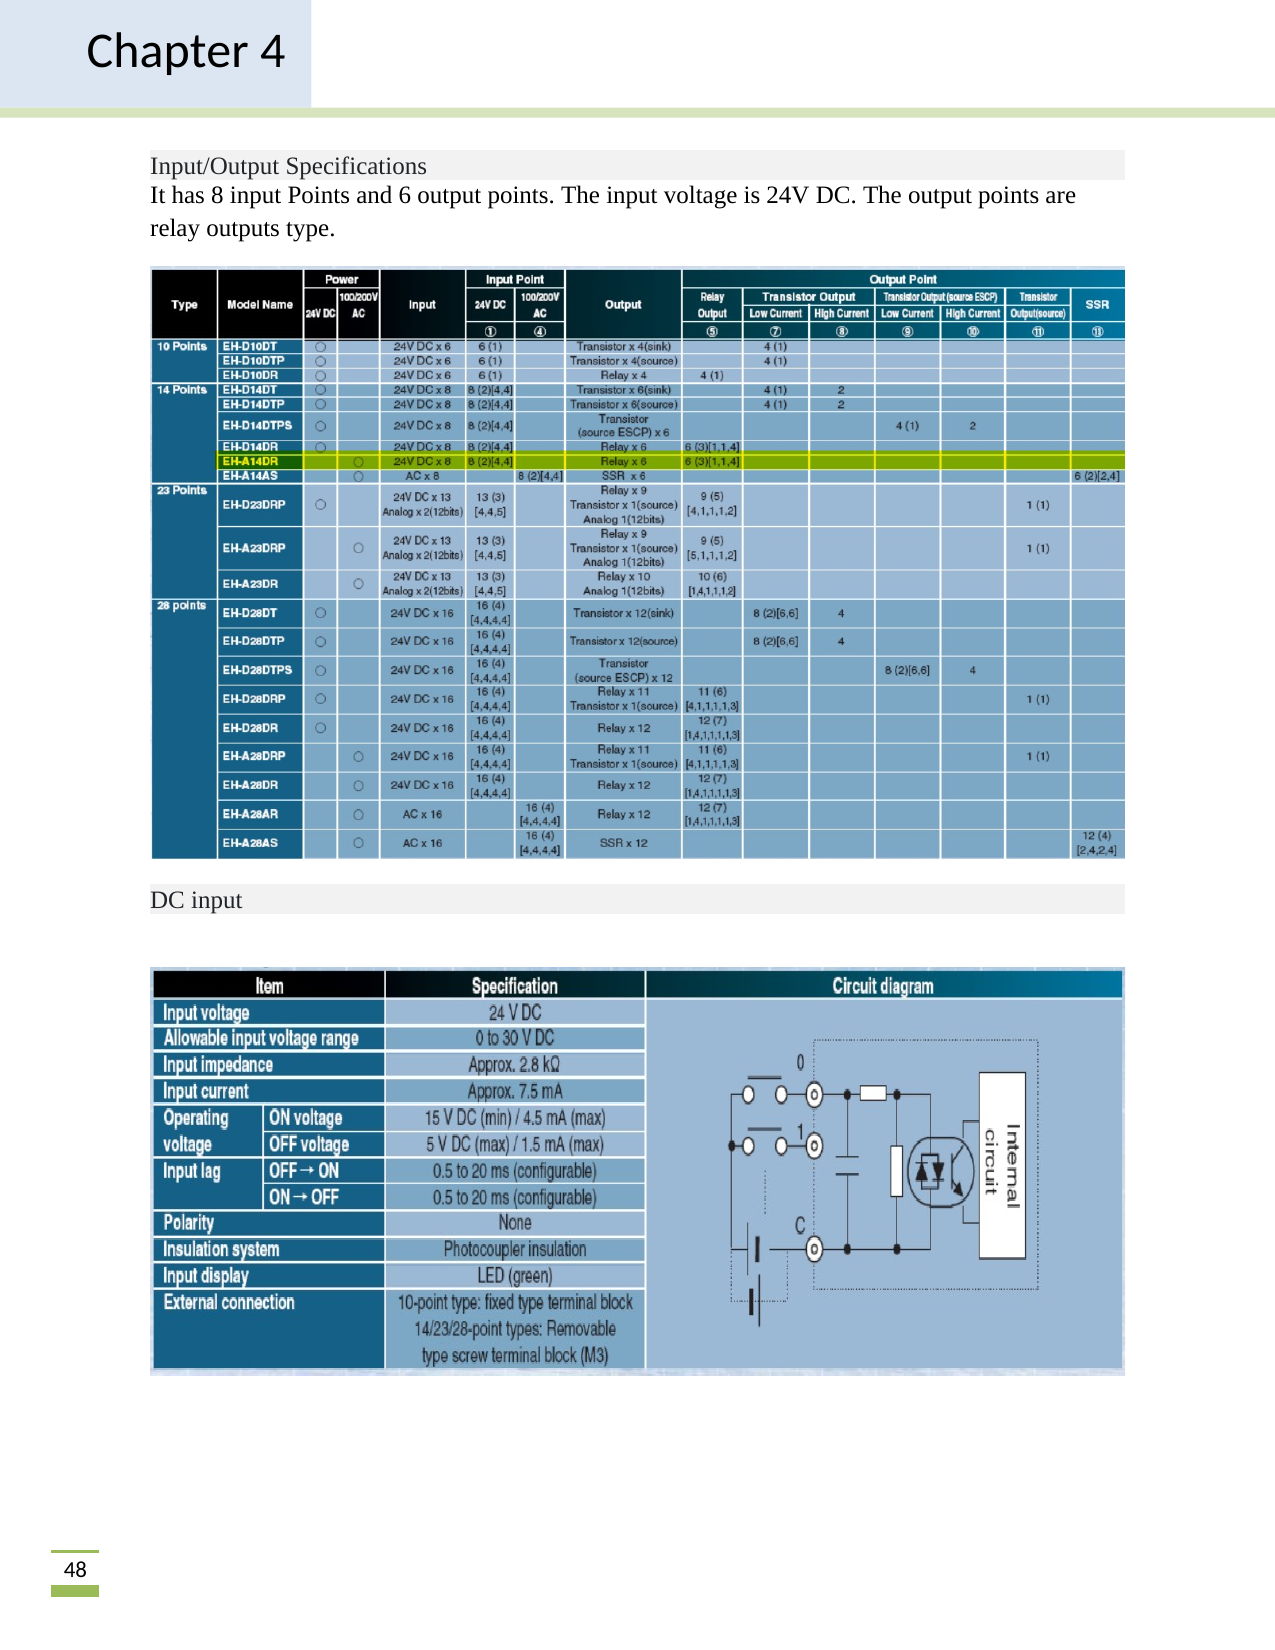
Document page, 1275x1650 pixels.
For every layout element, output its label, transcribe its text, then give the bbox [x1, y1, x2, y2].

picture [1021, 292, 1057, 301]
subtitle DC input [150, 884, 1125, 914]
picture [150, 967, 1125, 1376]
subtitle Input/Output Specifications [150, 150, 1125, 180]
picture [150, 266, 1125, 860]
picture [909, 274, 937, 283]
text It has 8 input Points and 6 output points. The input voltage is 24V DC. The output points are relay outputs type. [150, 180, 1125, 242]
picture [1086, 300, 1109, 309]
